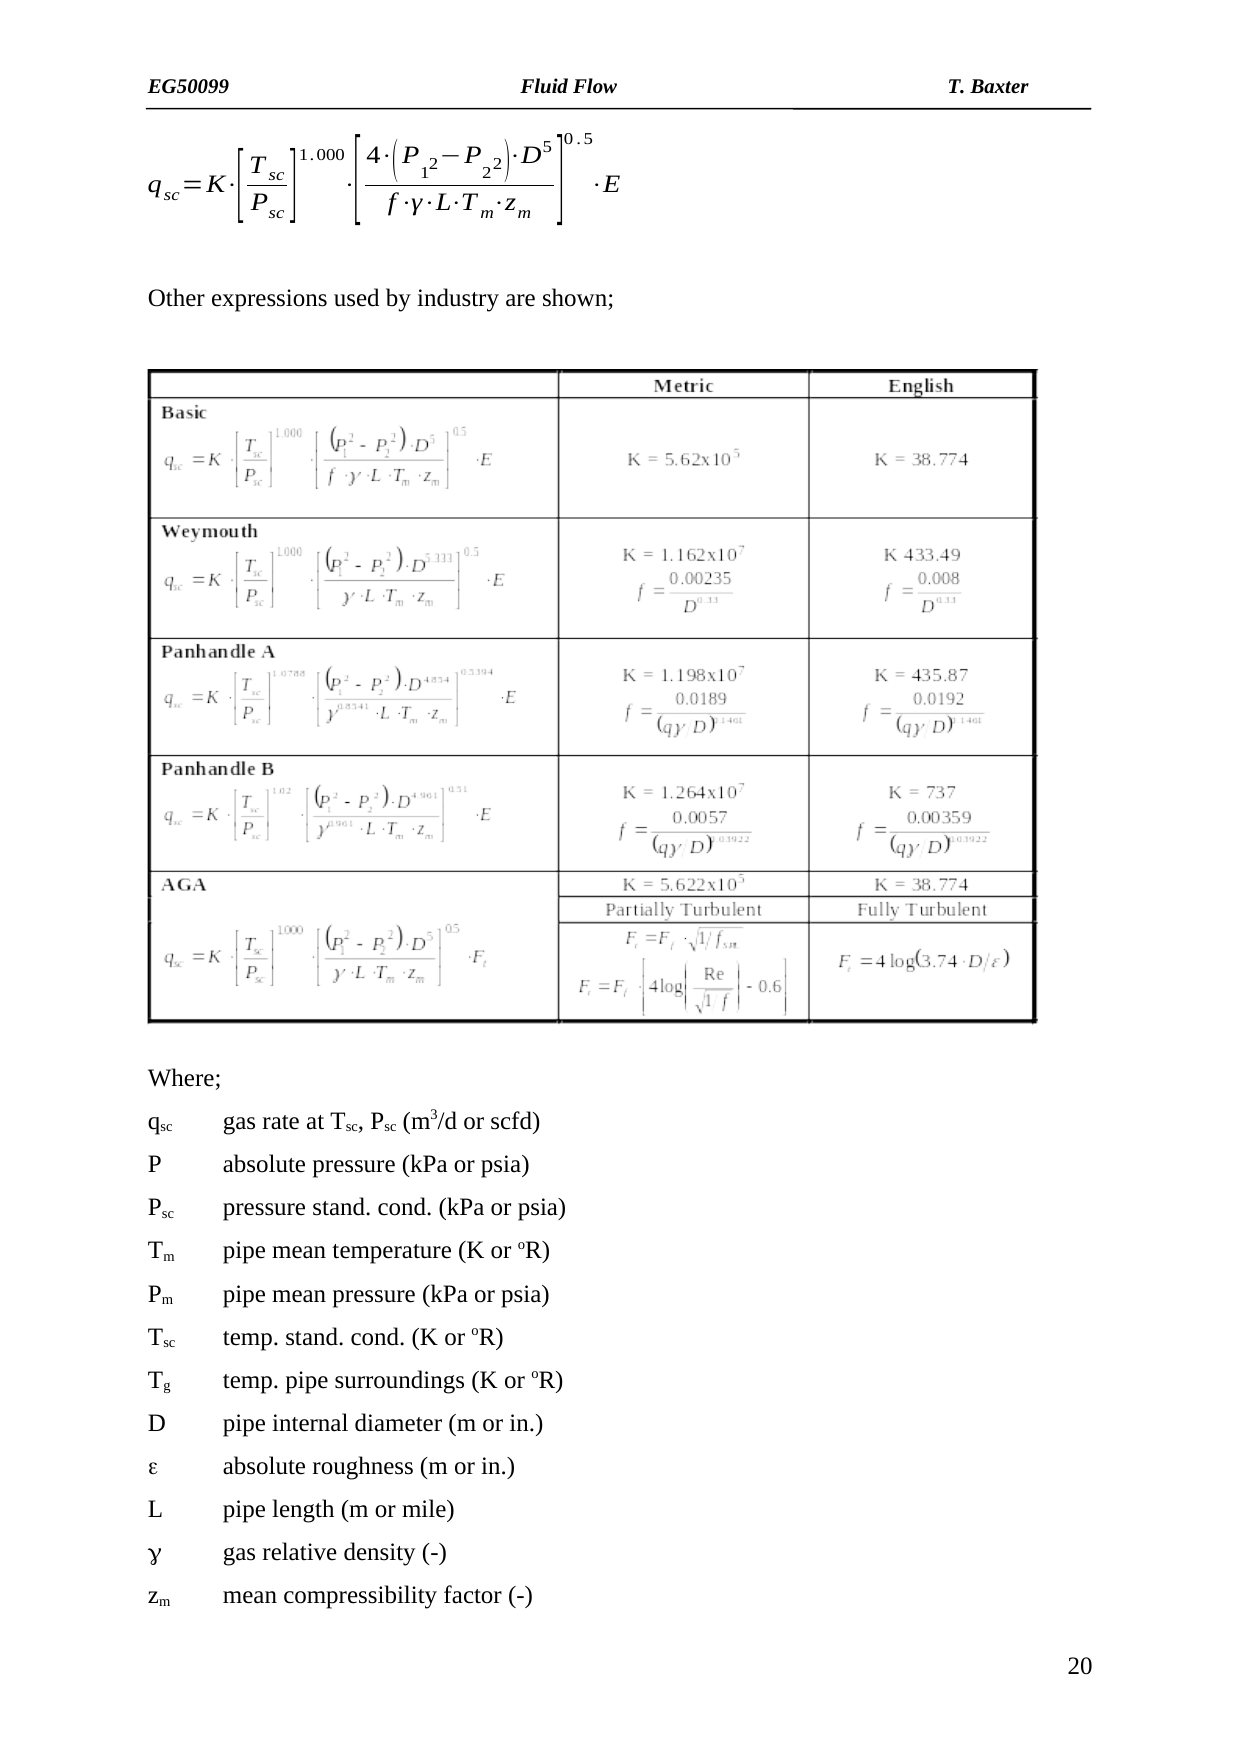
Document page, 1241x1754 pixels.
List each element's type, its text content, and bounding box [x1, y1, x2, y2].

text P absolute pressure (kPa or psia) [148, 1149, 1092, 1178]
text gas relative density (-) [148, 1537, 1092, 1566]
text Where; [148, 369, 1092, 1092]
text Tg temp. pipe surroundings (K or oR) [148, 1365, 1092, 1394]
text Pm pipe mean pressure (kPa or psia) [148, 1279, 1092, 1307]
text D pipe internal diameter (m or in.) [148, 1408, 1092, 1437]
text Other expressions used by industry are shown; [148, 283, 1092, 312]
text absolute roughness (m or in.) [148, 1451, 1092, 1480]
text Psc pressure stand. cond. (kPa or psia) [148, 1192, 1092, 1221]
text Tm pipe mean temperature (K or oR) [148, 1236, 1092, 1264]
text zm mean compressibility factor (-) [148, 1581, 1092, 1609]
text Tsc temp. stand. cond. (K or oR) [148, 1322, 1092, 1351]
text qsc gas rate at Tsc, Psc (m3/d or scfd) [148, 1106, 1092, 1135]
text L pipe length (m or mile) [148, 1494, 1092, 1523]
